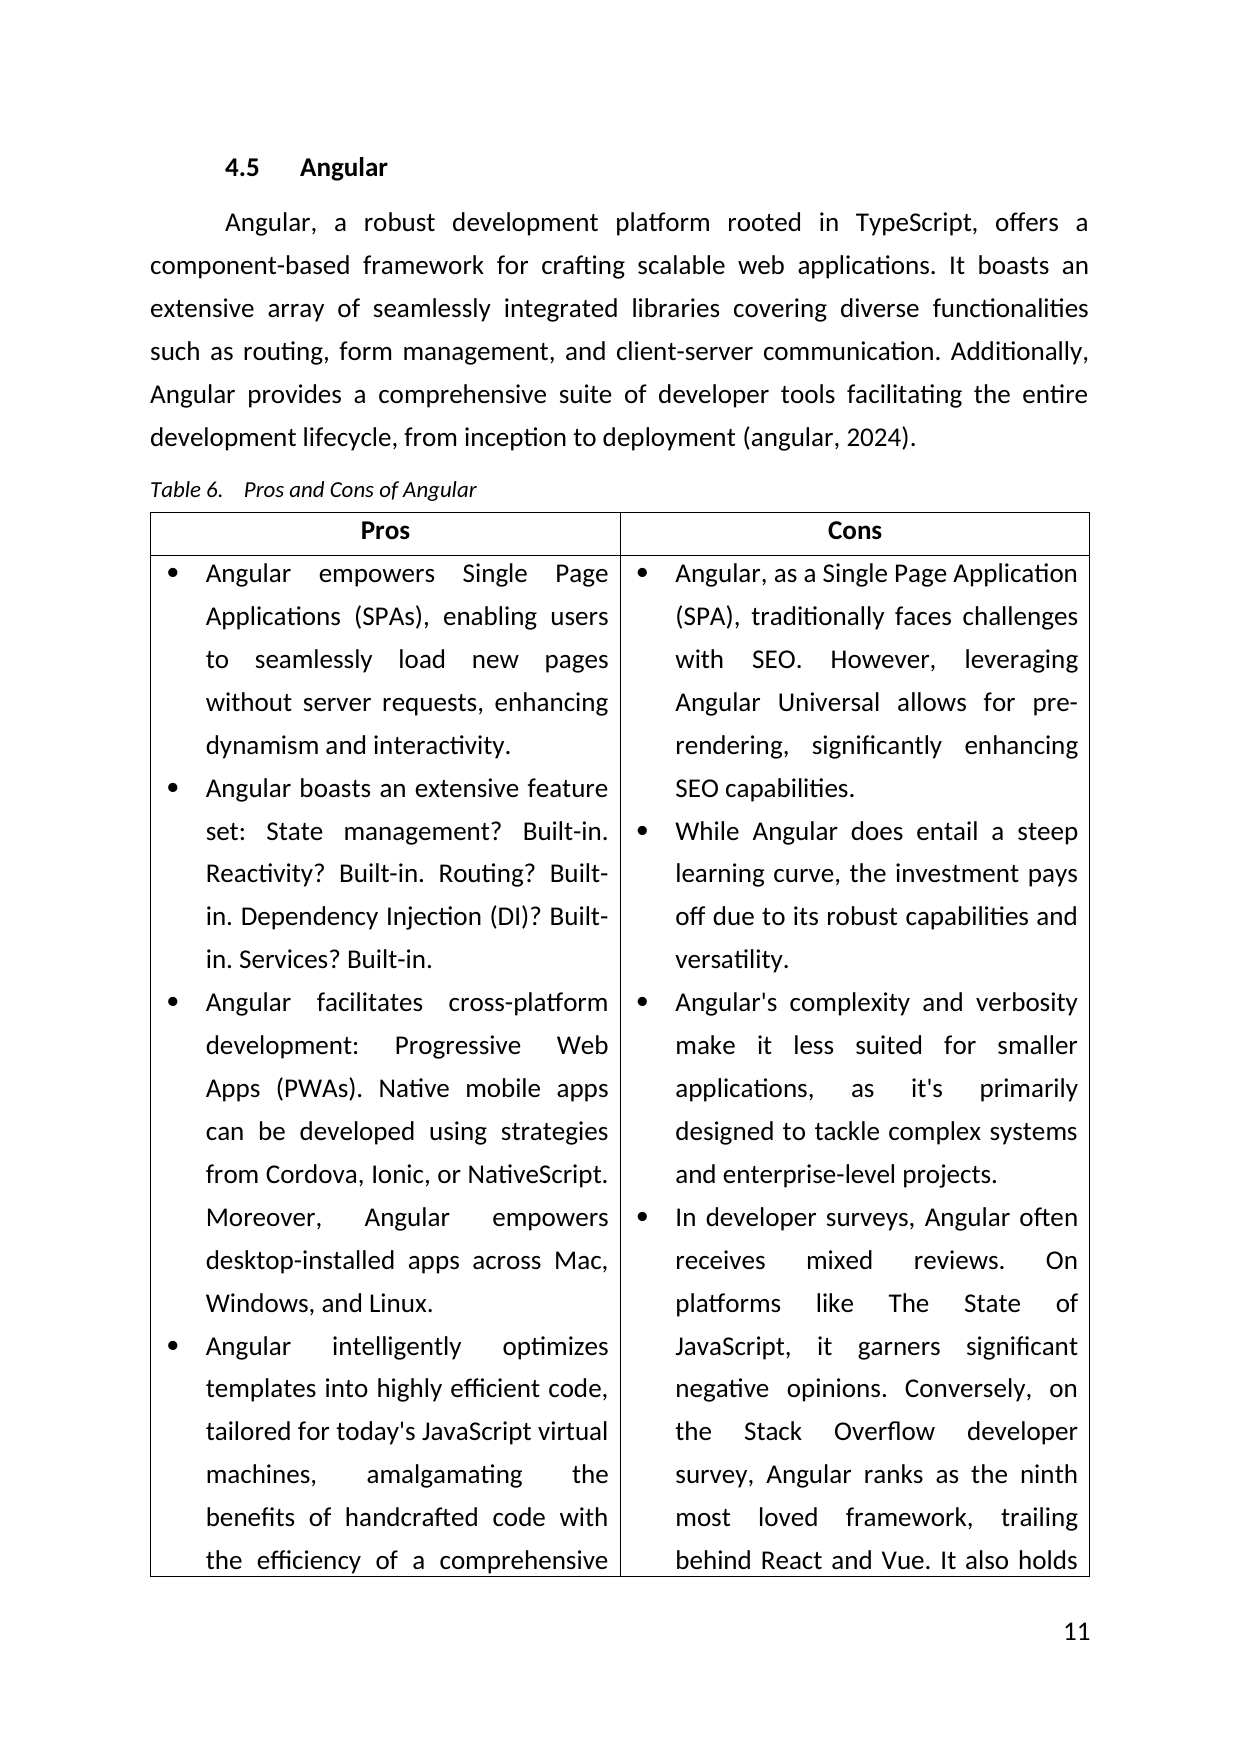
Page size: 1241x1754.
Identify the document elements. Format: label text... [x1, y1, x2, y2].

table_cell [621, 556, 1089, 1576]
text Angular, a robust development platform rooted in TypeScript, offers a component-based framework for crafting scalable web applications. It boasts an extensive array of seamlessly integrated libraries covering diverse functionalities such as routing, form management, and client-server communication. Additionally, Angular provides a comprehensive suite of developer tools facilitating the entire development lifecycle, from inception to deployment . [150, 205, 1090, 453]
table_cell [151, 556, 620, 1576]
table_header Pros [151, 513, 620, 555]
table_header Cons [621, 513, 1089, 555]
subtitle Angular [225, 150, 1090, 183]
text Pros and Cons of Angular [150, 475, 1090, 503]
